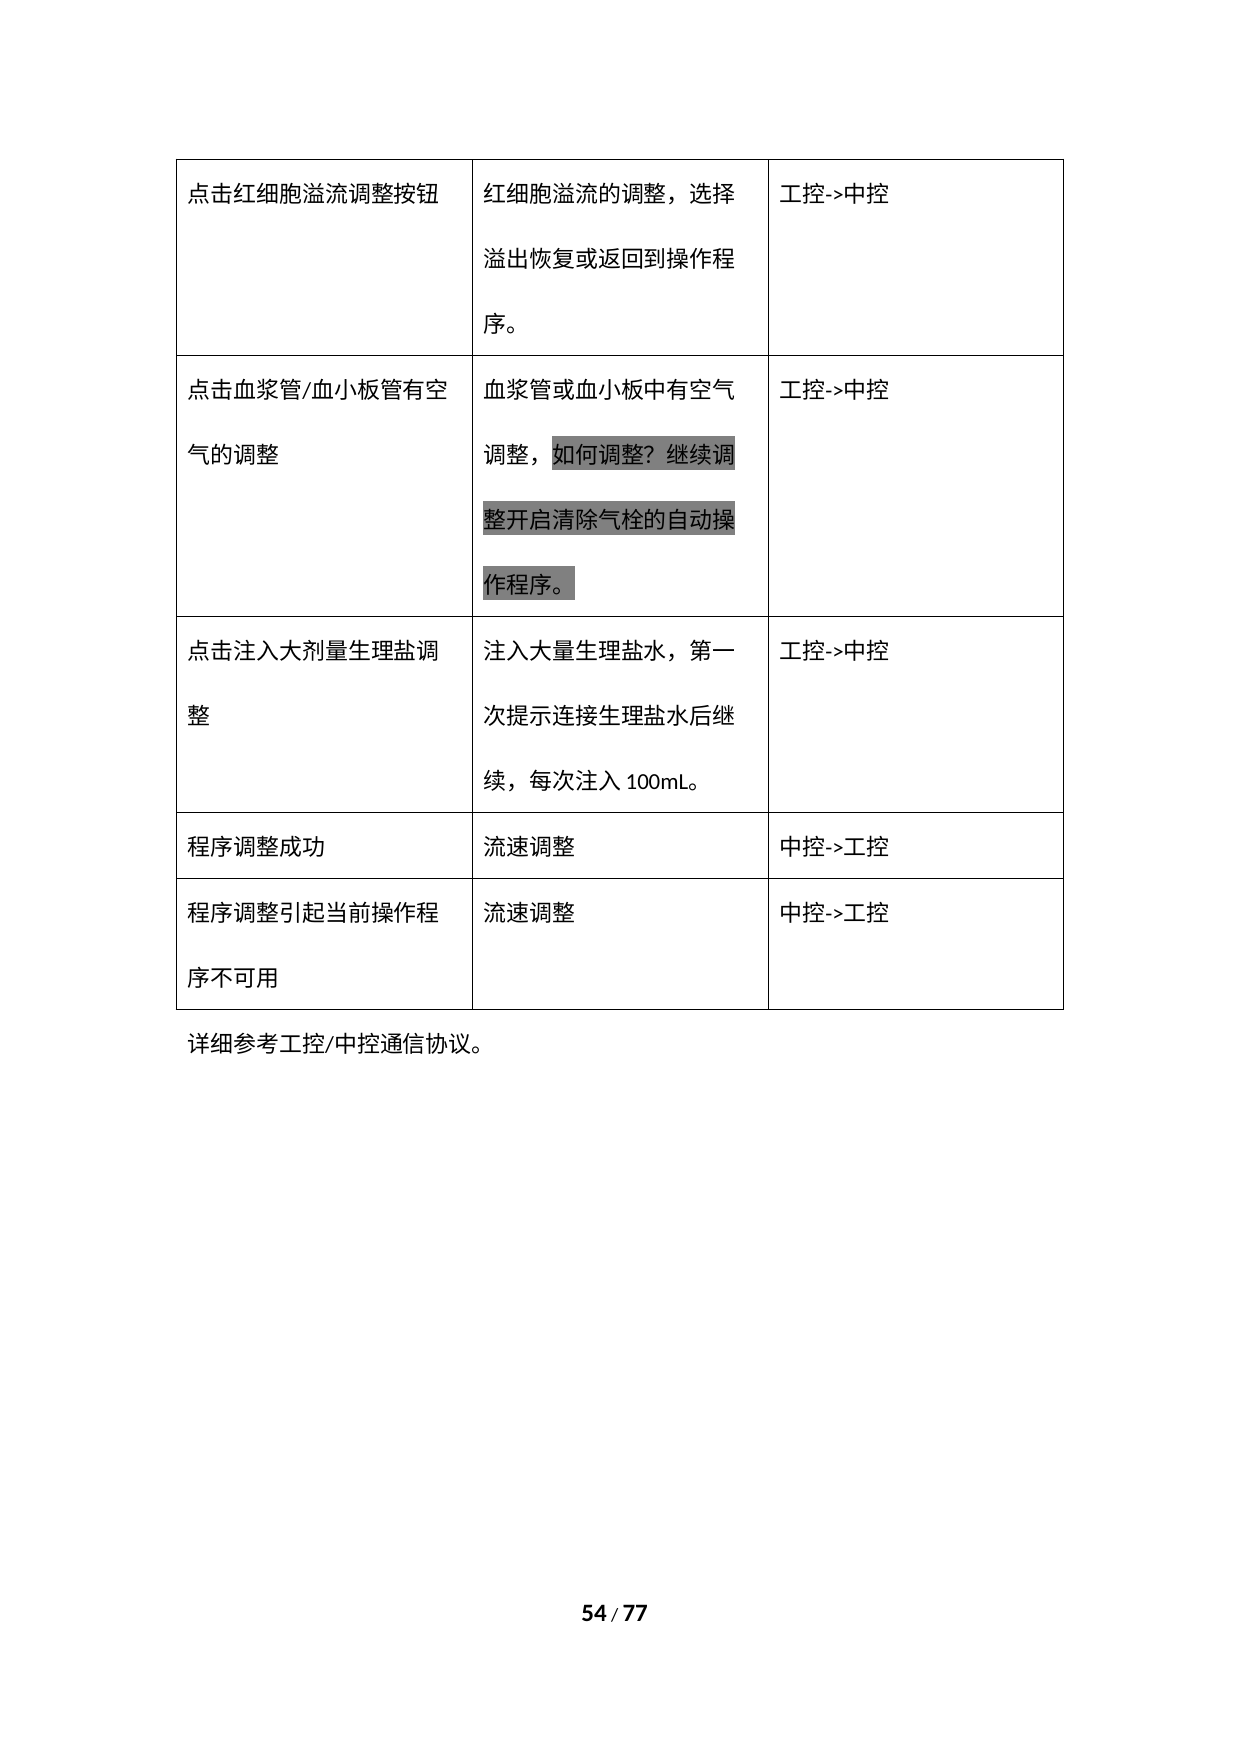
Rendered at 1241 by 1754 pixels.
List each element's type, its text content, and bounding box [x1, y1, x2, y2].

table_cell 程序调整引起当前操作程序不可用 [177, 879, 472, 1009]
text 详细参考工控/中控通信协议。 [187, 1010, 1053, 1075]
table_cell 流速调整 [473, 879, 768, 1009]
table_cell 红细胞溢流的调整，选择溢出恢复或返回到操作程序。 [473, 160, 768, 354]
table_cell 程序调整成功 [177, 813, 472, 878]
table_cell 点击血浆管/血小板管有空气的调整 [177, 356, 472, 616]
table_cell 点击注入大剂量生理盐调整 [177, 617, 472, 812]
table_cell 血浆管或血小板中有空气调整，如何调整？继续调整开启清除气栓的自动操作程序。 [473, 356, 768, 616]
table_cell 工控->中控 [769, 356, 1063, 616]
table_cell 注入大量生理盐水，第一次提示连接生理盐水后继续，每次注入100mL。 [473, 617, 768, 812]
table_cell 中控->工控 [769, 813, 1063, 878]
table_cell 流速调整 [473, 813, 768, 878]
table_cell 点击红细胞溢流调整按钮 [177, 160, 472, 354]
table_cell 工控->中控 [769, 617, 1063, 812]
table_cell 中控->工控 [769, 879, 1063, 1009]
table_cell 工控->中控 [769, 160, 1063, 354]
